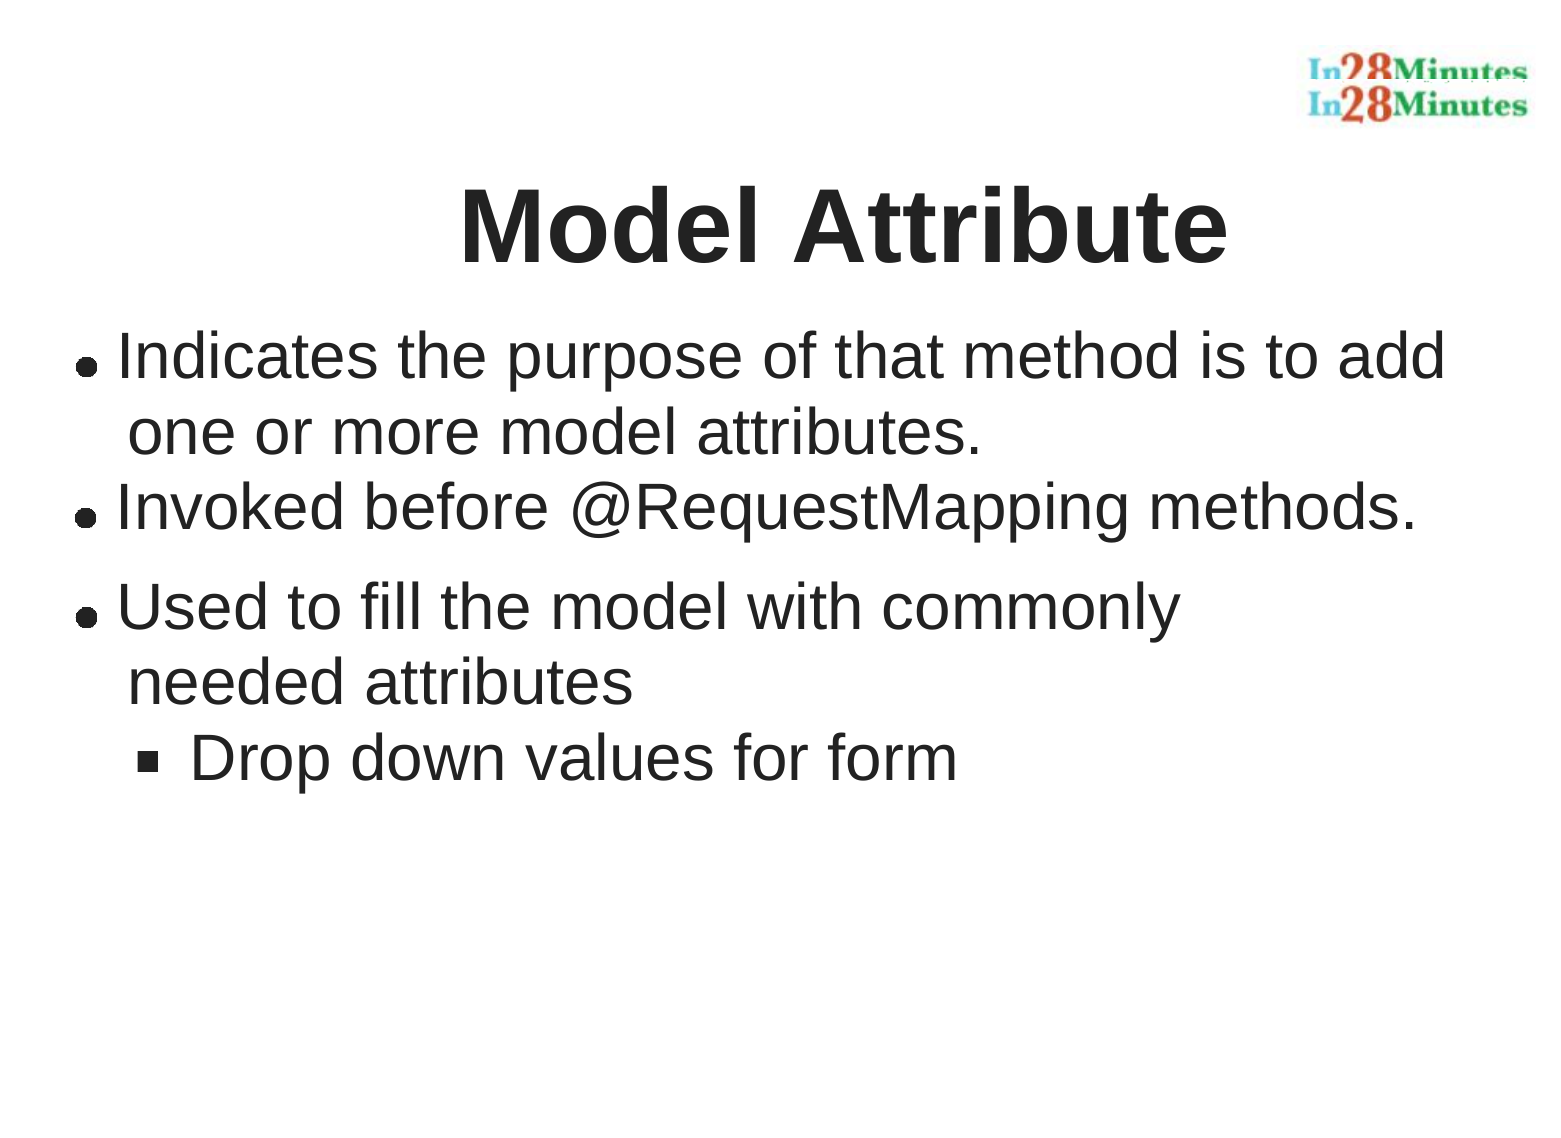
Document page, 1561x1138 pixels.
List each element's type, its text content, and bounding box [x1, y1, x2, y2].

picture [73, 354, 98, 379]
picture [137, 751, 158, 772]
picture [73, 604, 98, 630]
text Indicates the purpose of that method is to add one or more model attributes. [73, 317, 1489, 468]
picture [72, 505, 98, 530]
text Invoked before @RequestMapping methods. [73, 468, 1489, 544]
text Used to fill the model with commonly needed attributes [73, 568, 1350, 719]
text Drop down values for form [189, 719, 1489, 794]
picture [1272, 45, 1536, 212]
text Model Attribute [458, 164, 1489, 285]
